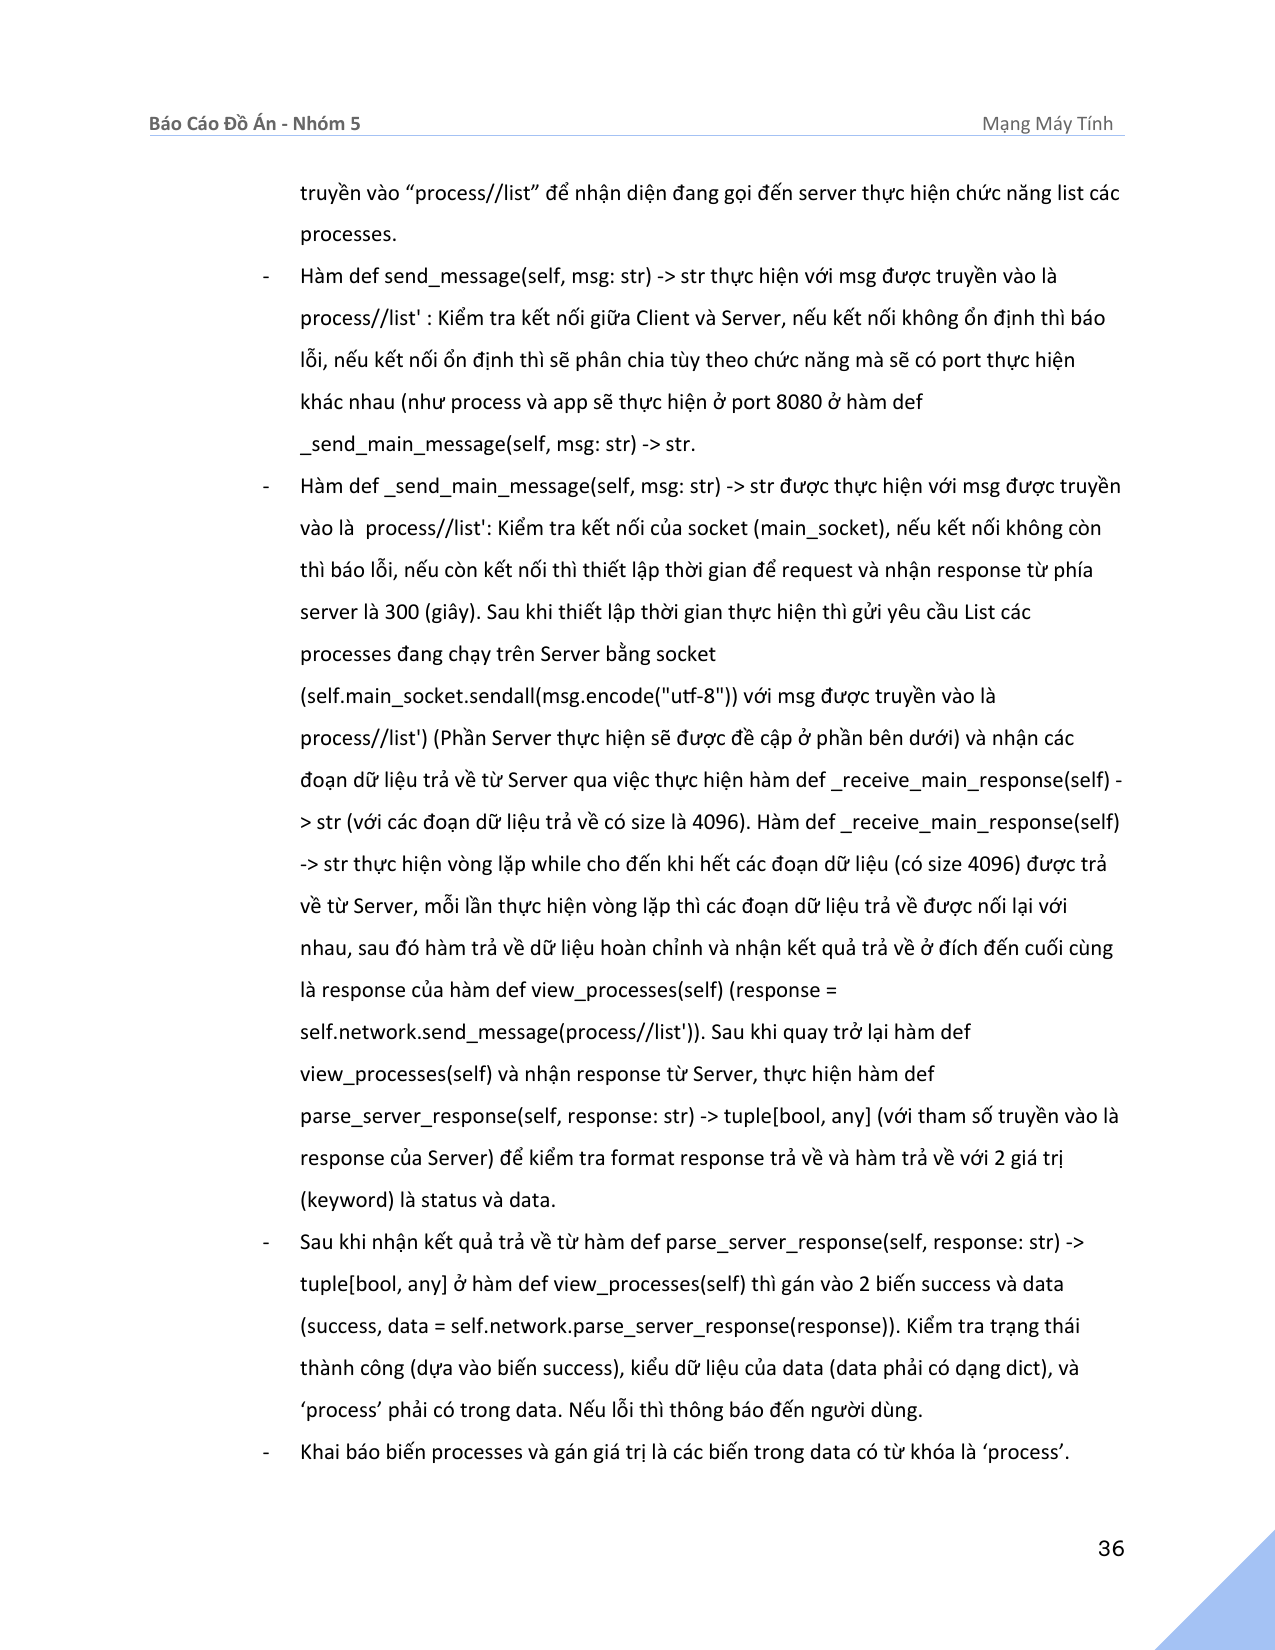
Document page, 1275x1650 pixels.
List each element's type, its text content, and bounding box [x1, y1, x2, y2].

list Sau khi nhận kết quả trả về từ hàm def parse_server_response(self, response: str) -> tuple[bool, any] ở hàm def view_processes(self) thì gán vào 2 biến success và data (success, data = self.network.parse_server_response(response)). Kiểm tra trạng thái thành công (dựa vào biến success), kiểu dữ liệu của data (data phải có dạng dict), và ‘process’ phải có trong data. Nếu lỗi thì thông báo đến người dùng. [262, 1227, 1125, 1423]
list Khai báo biến processes và gán giá trị là các biến trong data có từ khóa là ‘process’. [262, 1437, 1125, 1465]
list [262, 178, 1125, 248]
list Hàm def send_message(self, msg: str) -> str thực hiện với msg được truyền vào là process//list' : Kiểm tra kết nối giữa Client và Server, nếu kết nối không ổn định thì báo lỗi, nếu kết nối ổn định thì sẽ phân chia tùy theo chức năng mà sẽ có port thực hiện khác nhau (như process và app sẽ thực hiện ở port 8080 ở hàm def _send_main_message(self, msg: str) -> str. [262, 262, 1125, 457]
list Hàm def _send_main_message(self, msg: str) -> str được thực hiện với msg được truyền vào là process//list': Kiểm tra kết nối của socket (main_socket), nếu kết nối không còn thì báo lỗi, nếu còn kết nối thì thiết lập thời gian để request và nhận response từ phía server là 300 (giây). Sau khi thiết lập thời gian thực hiện thì gửi yêu cầu List các processes đang chạy trên Server bằng socket (self.main_socket.sendall(msg.encode("utf-8")) với msg được truyền vào là process//list') (Phần Server thực hiện sẽ được đề cập ở phần bên dưới) và nhận các đoạn dữ liệu trả về từ Server qua việc thực hiện hàm def _receive_main_response(self) -> str (với các đoạn dữ liệu trả về có size là 4096). Hàm def _receive_main_response(self) -> str thực hiện vòng lặp while cho đến khi hết các đoạn dữ liệu (có size 4096) được trả về từ Server, mỗi lần thực hiện vòng lặp thì các đoạn dữ liệu trả về được nối lại với nhau, sau đó hàm trả về dữ liệu hoàn chỉnh và nhận kết quả trả về ở đích đến cuối cùng là response của hàm def view_processes(self) (response = self.network.send_message(process//list')). Sau khi quay trở lại hàm def view_processes(self) và nhận response từ Server, thực hiện hàm def parse_server_response(self, response: str) -> tuple[bool, any] (với tham số truyền vào là response của Server) để kiểm tra format response trả về và hàm trả về với 2 giá trị (keyword) là status và data. [262, 471, 1125, 1213]
